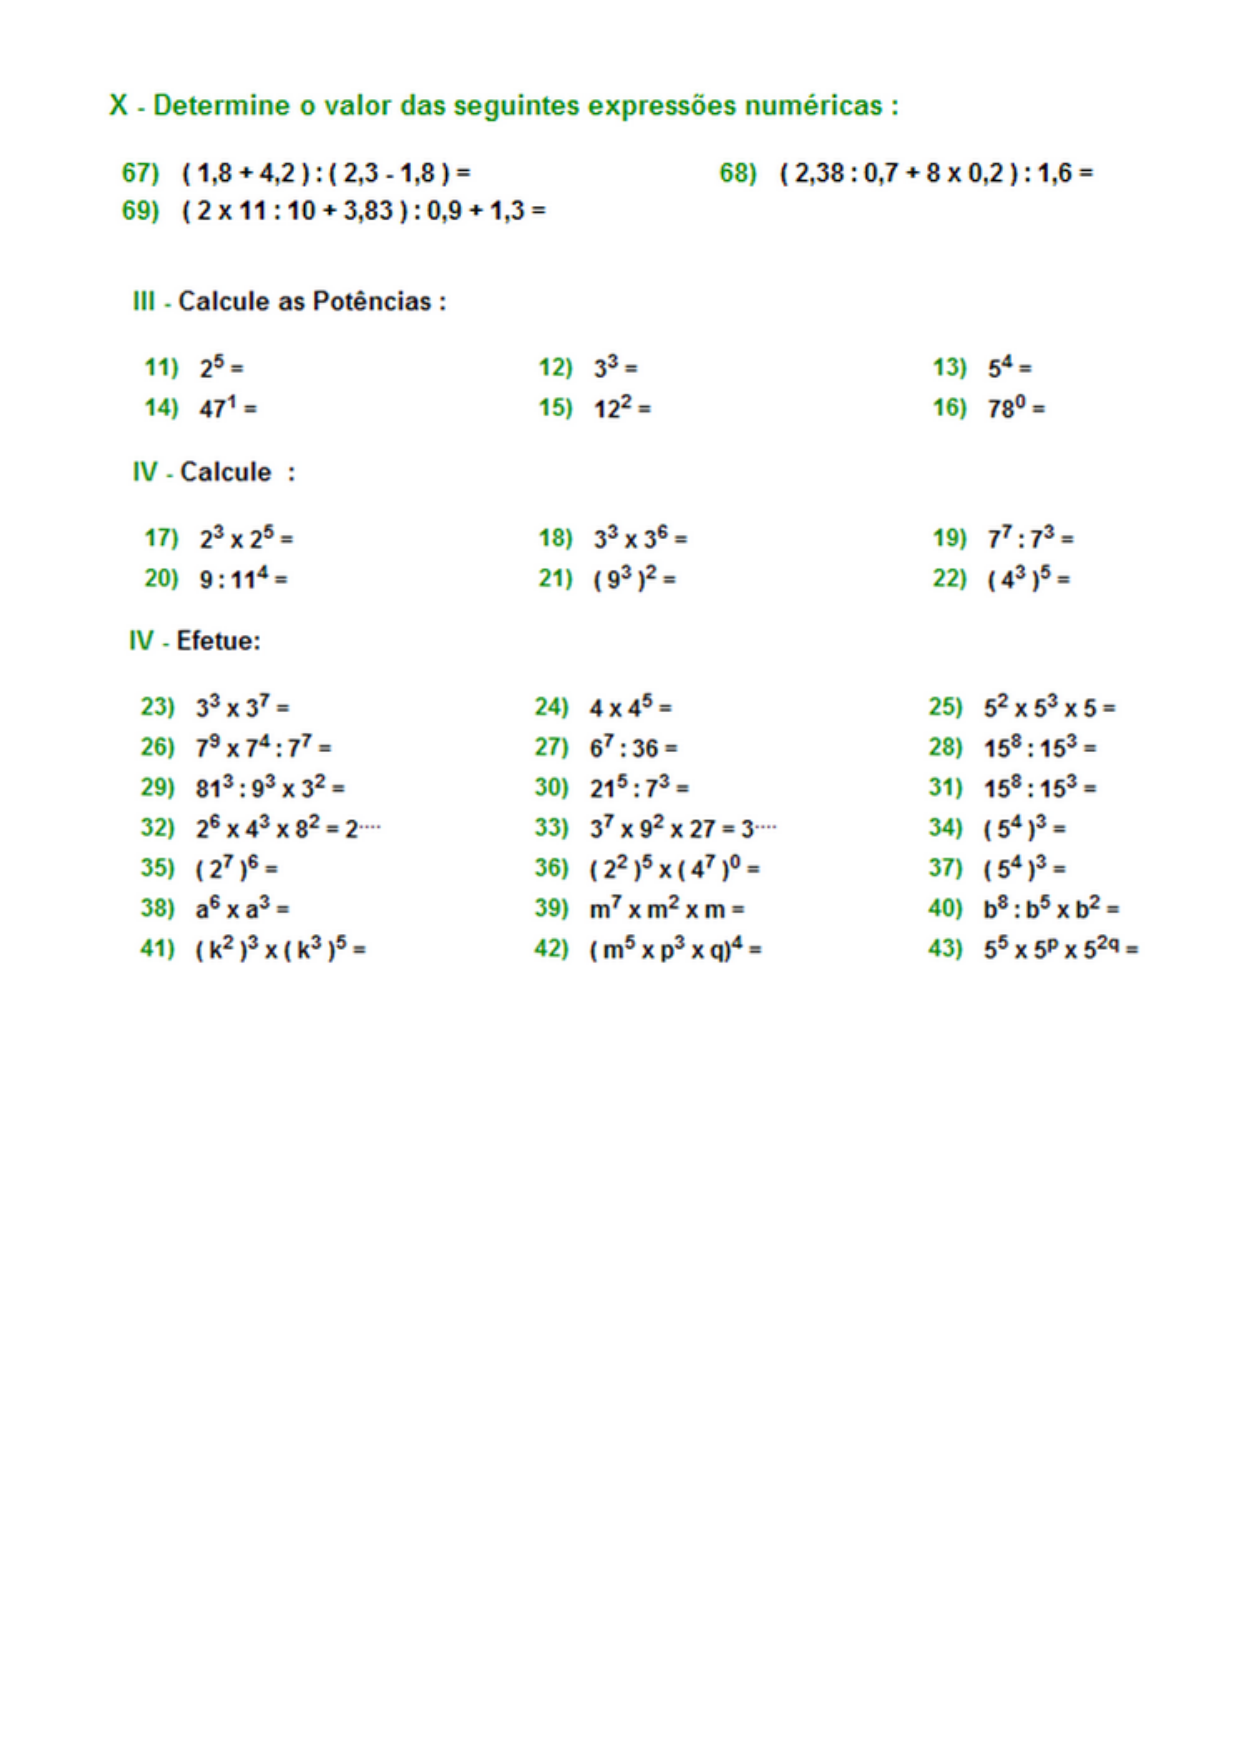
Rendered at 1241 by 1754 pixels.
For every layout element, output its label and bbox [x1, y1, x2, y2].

picture [93, 66, 1164, 254]
picture [93, 282, 1169, 983]
